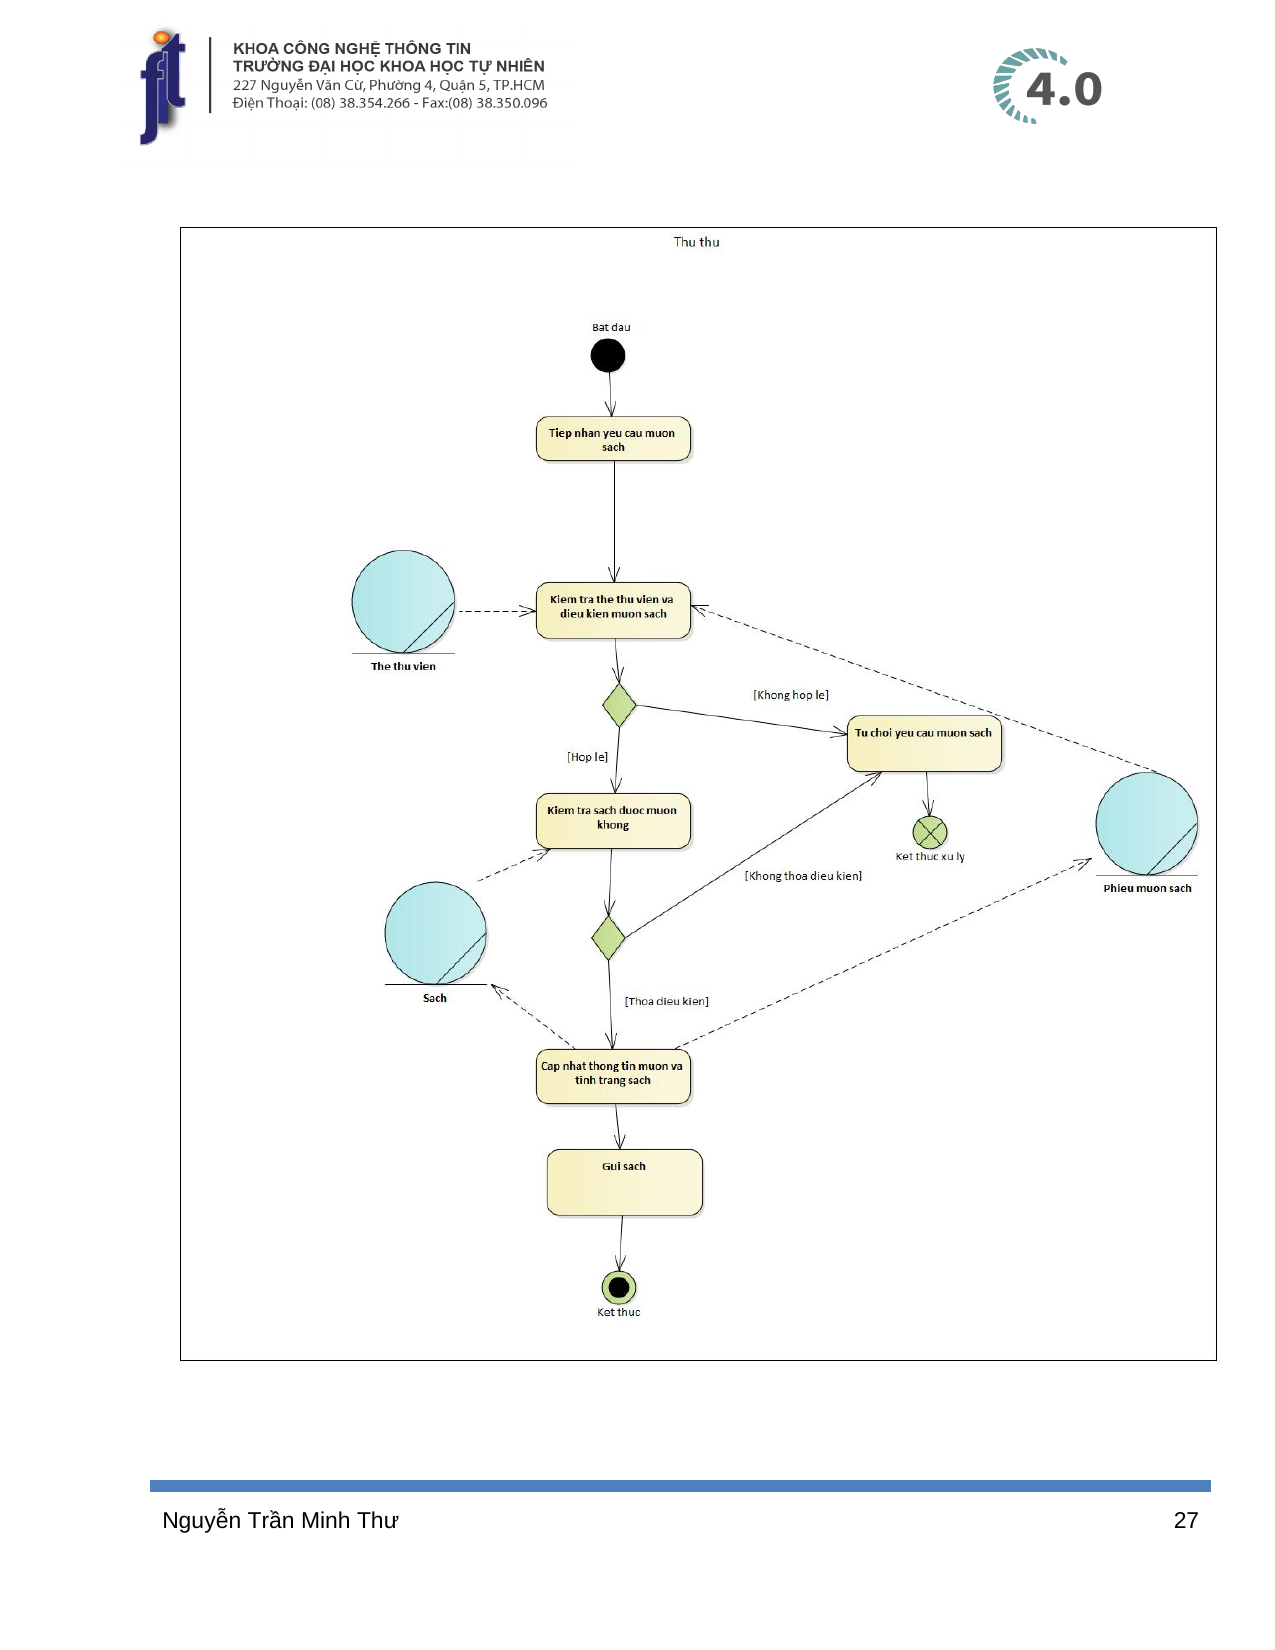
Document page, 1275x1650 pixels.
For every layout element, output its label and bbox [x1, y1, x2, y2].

picture [168, 221, 1229, 1370]
picture [985, 41, 1108, 127]
picture [117, 21, 580, 167]
